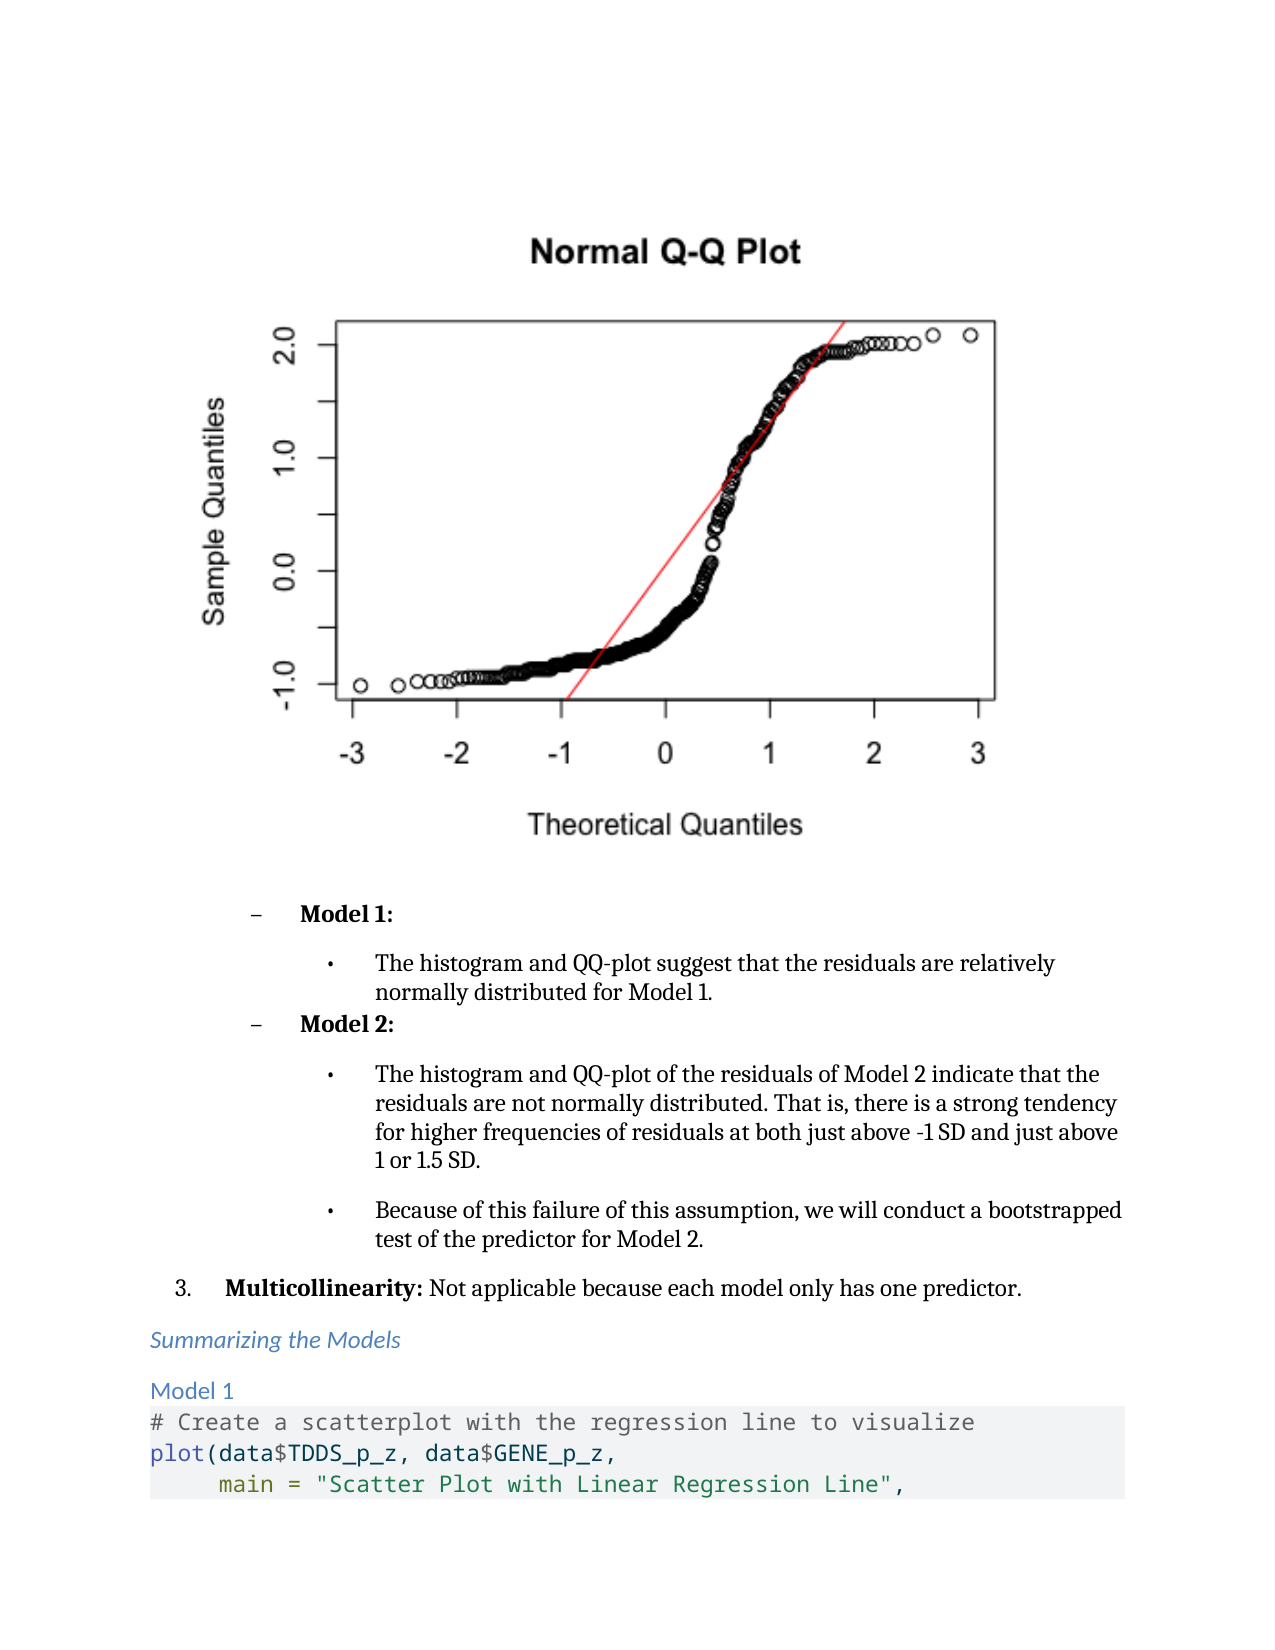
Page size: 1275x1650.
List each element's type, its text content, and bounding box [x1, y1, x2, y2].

list Multicollinearity: Not applicable because each model only has one predictor. [175, 1274, 1125, 1303]
list Model 2: [250, 1010, 1125, 1039]
subtitle Model 1 [150, 1375, 1125, 1406]
list Because of this failure of this assumption, we will conduct a bootstrapped test of the predictor for Model 2. [325, 1196, 1125, 1253]
list Model 1: [250, 899, 1125, 928]
picture [193, 178, 1069, 879]
list The histogram and QQ-plot of the residuals of Model 2 indicate that the residuals are not normally distributed. That is, there is a strong tendency for higher frequencies of residuals at both just above -1 SD and just above 1 or 1.5 SD. [325, 1060, 1125, 1175]
list The histogram and QQ-plot suggest that the residuals are relatively normally distributed for Model 1. [325, 949, 1125, 1007]
subtitle Summarizing the Models [150, 1324, 1125, 1354]
